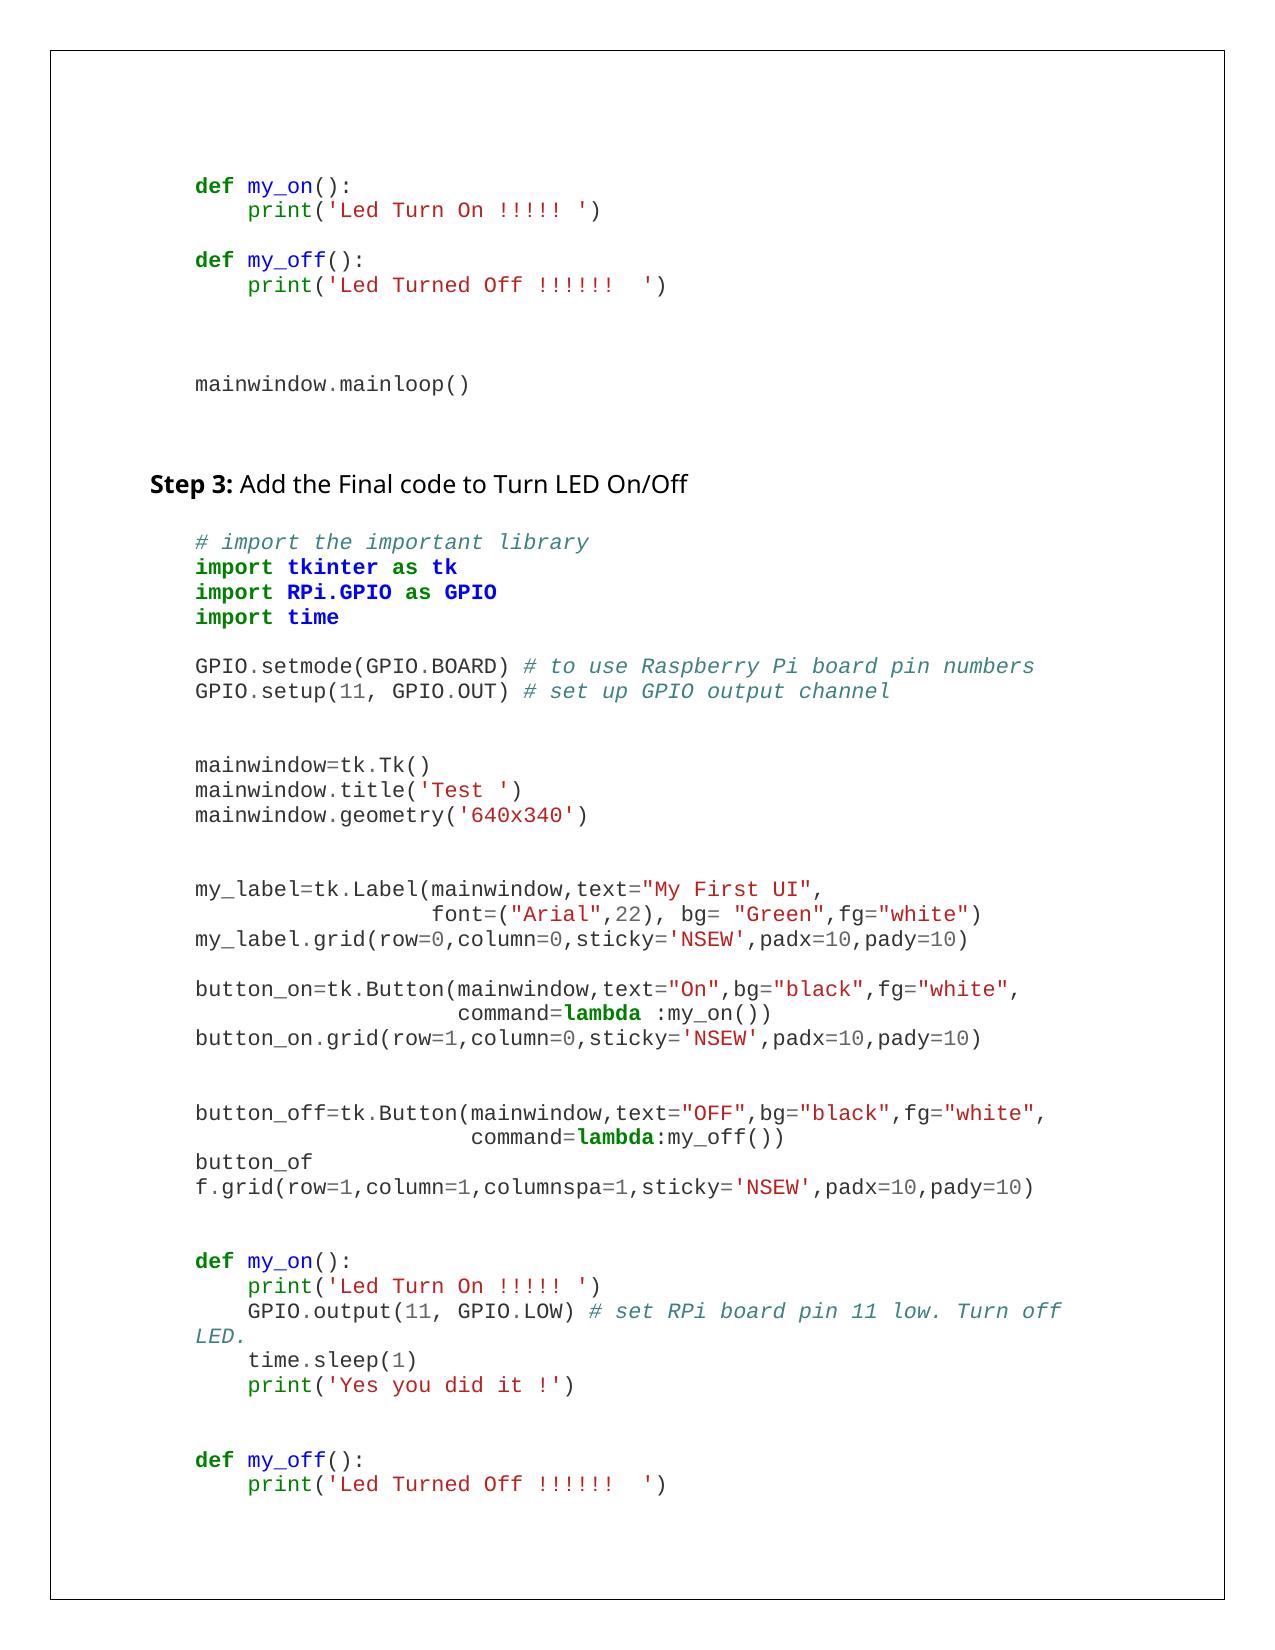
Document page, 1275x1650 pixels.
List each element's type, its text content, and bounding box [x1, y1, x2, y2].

text button_on.grid(row=1,column=0,sticky='NSEW',padx=10,pady=10) [195, 1027, 1125, 1052]
text print('Yes you did it !') [195, 1374, 1125, 1399]
text button_off=tk.Button(mainwindow,text="OFF",bg="black",fg="white", [195, 1102, 1125, 1126]
text GPIO.setup(11, GPIO.OUT) # set up GPIO output channel [195, 680, 1125, 705]
text print('Led Turn On !!!!! ') [195, 1275, 1125, 1300]
text command=lambda:my_off()) [195, 1126, 1125, 1151]
text button_on=tk.Button(mainwindow,text="On",bg="black",fg="white", [195, 978, 1125, 1002]
text import tkinter as tk [195, 556, 1125, 581]
text def my_off(): [195, 1449, 1125, 1473]
text print('Led Turn On !!!!! ') [195, 199, 1125, 224]
text font=("Arial",22), bg= "Green",fg="white") [195, 903, 1125, 928]
text button_off.grid(row=1,column=1,columnspa=1,sticky='NSEW',padx=10,pady=10) [195, 1151, 1125, 1201]
text time.sleep(1) [195, 1349, 1125, 1374]
text my_label.grid(row=0,column=0,sticky='NSEW',padx=10,pady=10) [195, 928, 1125, 953]
text print('Led Turned Off !!!!!! ') [195, 274, 1125, 299]
subtitle Step 3: Add the Final code to Turn LED On/Off [150, 467, 1125, 501]
text mainwindow=tk.Tk() [195, 754, 1125, 779]
text print('Led Turned Off !!!!!! ') [195, 1473, 1125, 1498]
text import time [195, 606, 1125, 631]
text def my_on(): [195, 1250, 1125, 1275]
text def my_off(): [195, 249, 1125, 274]
text my_label=tk.Label(mainwindow,text="My First UI", [195, 878, 1125, 903]
text command=lambda :my_on()) [195, 1002, 1125, 1027]
text # import the important library [195, 531, 1125, 556]
text def my_on(): [195, 175, 1125, 199]
text mainwindow.mainloop() [195, 373, 1125, 398]
text import RPi.GPIO as GPIO [195, 581, 1125, 606]
text GPIO.output(11, GPIO.LOW) # set RPi board pin 11 low. Turn off LED. [195, 1300, 1125, 1349]
text mainwindow.geometry('640x340') [195, 804, 1125, 829]
text GPIO.setmode(GPIO.BOARD) # to use Raspberry Pi board pin numbers [195, 655, 1125, 680]
text mainwindow.title('Test ') [195, 779, 1125, 804]
